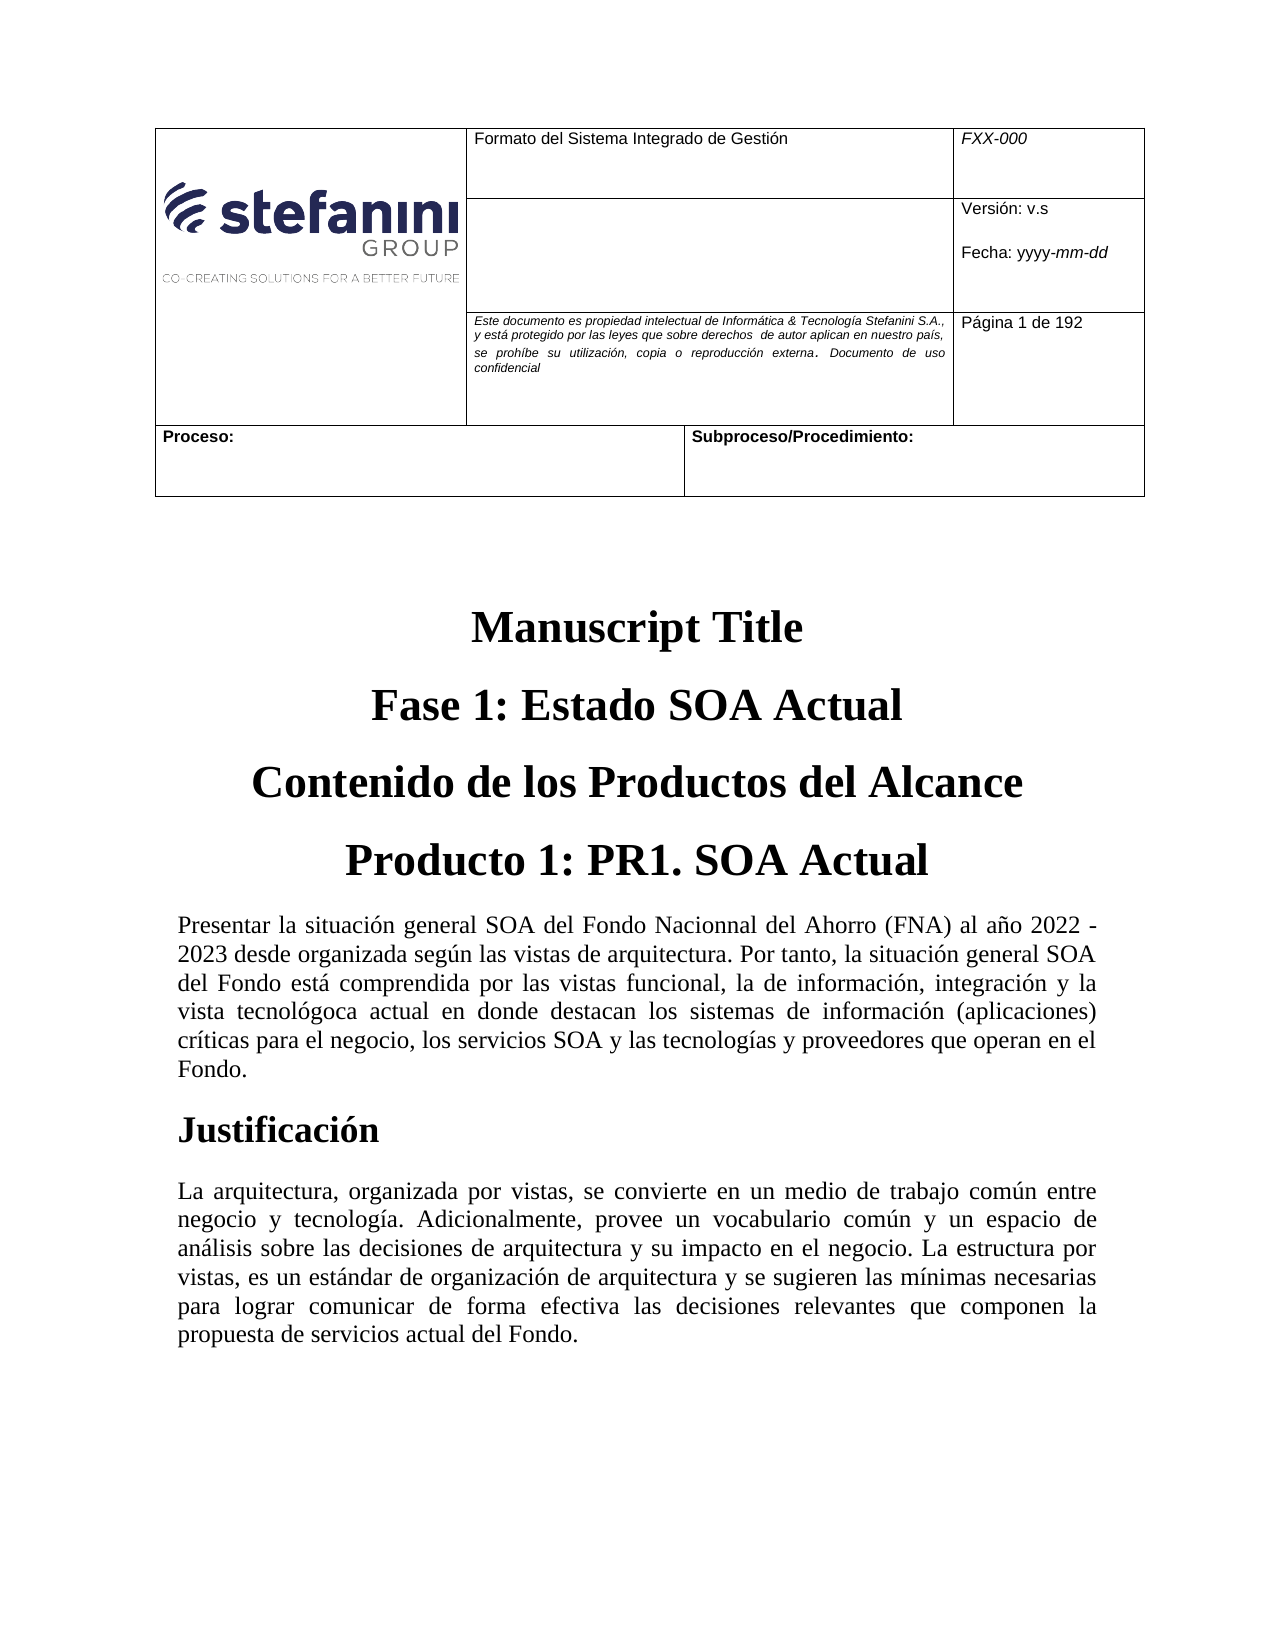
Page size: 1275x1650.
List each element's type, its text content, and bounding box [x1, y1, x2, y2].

subtitle Producto 1: PR1. SOA Actual [177, 832, 1098, 885]
title Manuscript Title [177, 599, 1098, 652]
picture [162, 182, 460, 286]
subtitle Justificación [177, 1108, 1098, 1151]
text La arquitectura, organizada por vistas, se convierte en un medio de trabajo común entre negocio y tecnología. Adicionalmente, provee un vocabulario común y un espacio de análisis sobre las decisiones de arquitectura y su impacto en el negocio. La estructura por vistas, es un estándar de organización de arquitectura y se sugieren las mínimas necesarias para lograr comunicar de forma efectiva las decisiones relevantes que componen la propuesta de servicios actual del Fondo. [177, 1176, 1098, 1348]
subtitle Contenido de los Productos del Alcance [177, 755, 1098, 807]
subtitle Fase 1: Estado SOA Actual [177, 677, 1098, 730]
text Presentar la situación general SOA del Fondo Nacionnal del Ahorro (FNA) al año 2022 - 2023 desde organizada según las vistas de arquitectura. Por tanto, la situación general SOA del Fondo está comprendida por las vistas funcional, la de información, integración y la vista tecnológoca actual en donde destacan los sistemas de información (aplicaciones) críticas para el negocio, los servicios SOA y las tecnologías y proveedores que operan en el Fondo. [177, 910, 1098, 1083]
